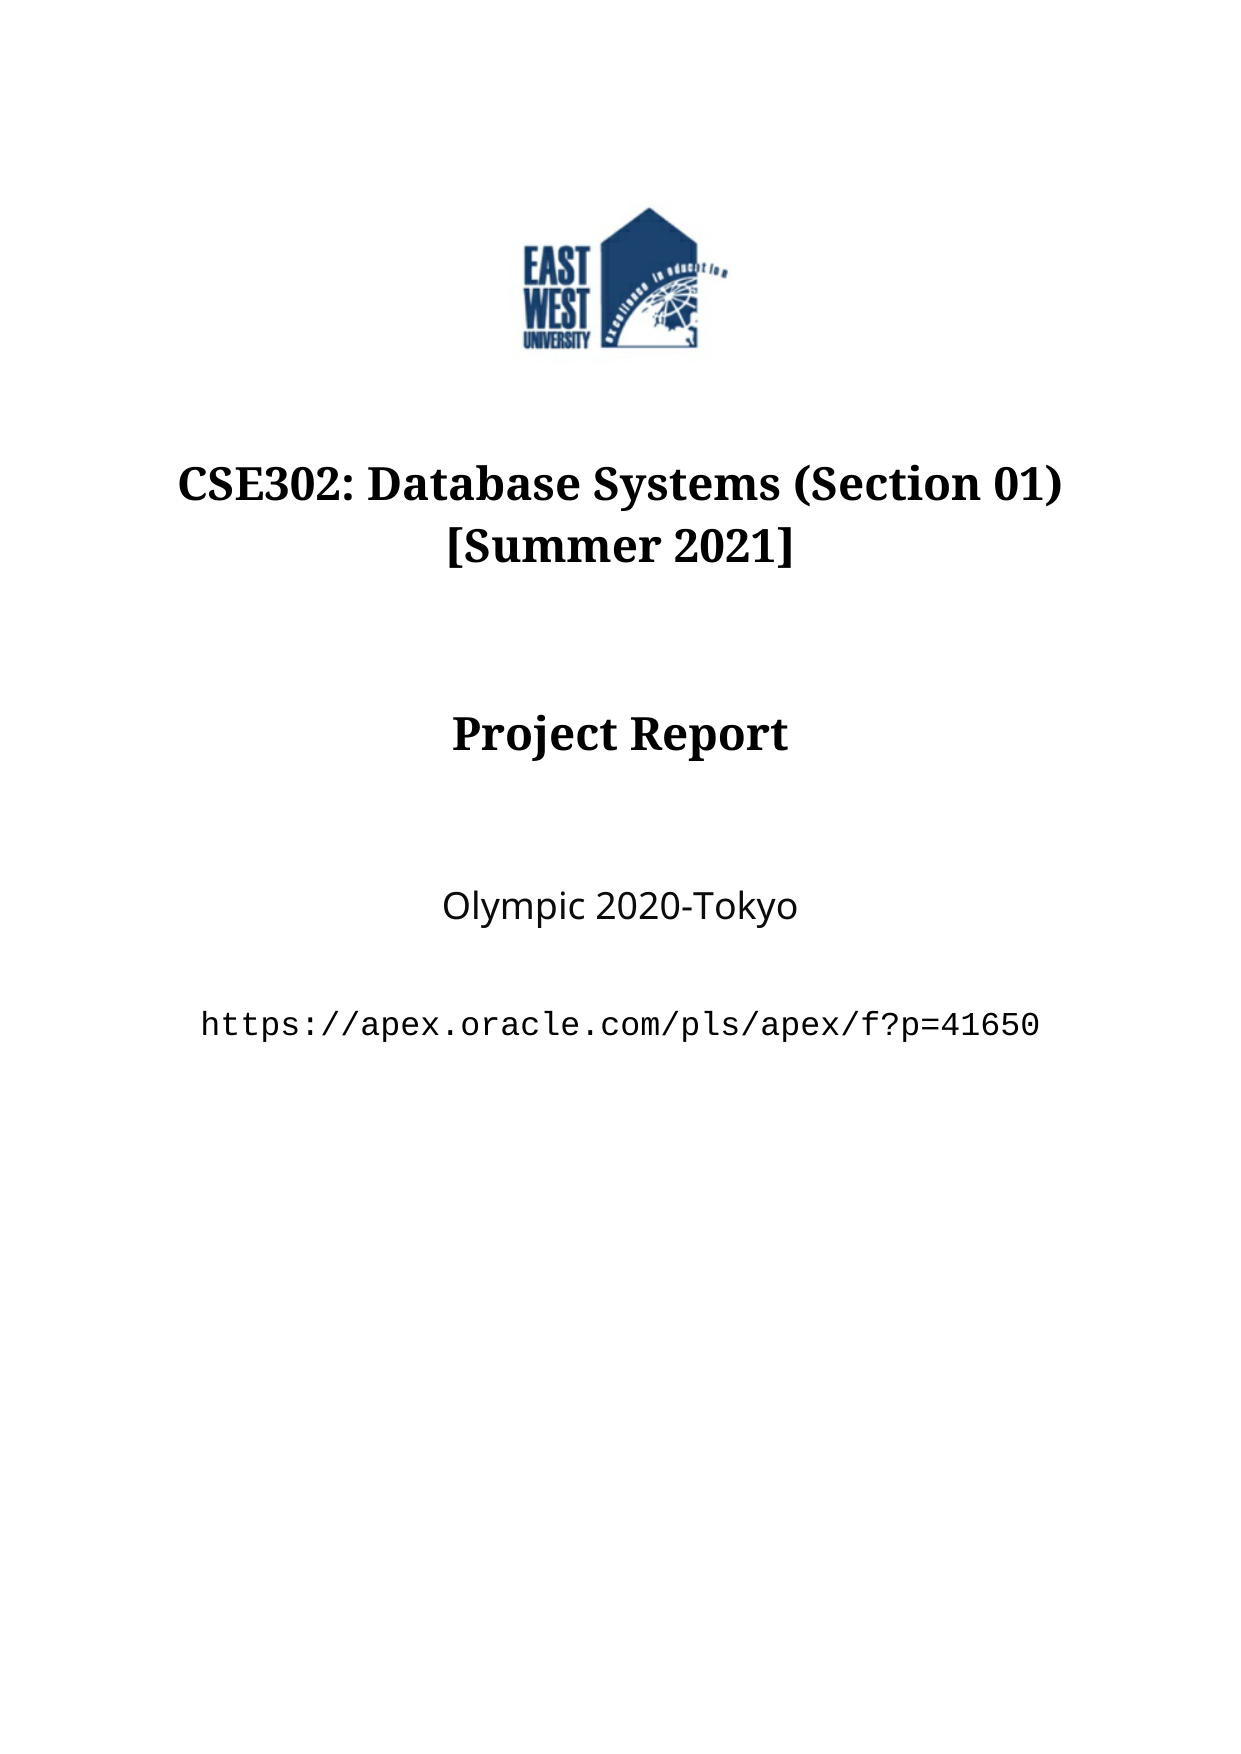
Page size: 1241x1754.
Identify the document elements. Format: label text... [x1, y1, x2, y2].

text https://apex.oracle.com/pls/apex/f?p=41650 [150, 1008, 1090, 1046]
text [Summer 2021] [150, 514, 1090, 576]
picture [509, 183, 743, 377]
subtitle Olympic 2020-Tokyo [150, 879, 1090, 931]
text CSE302: Database Systems (Section 01) [150, 451, 1090, 514]
text Project Report [150, 701, 1090, 763]
